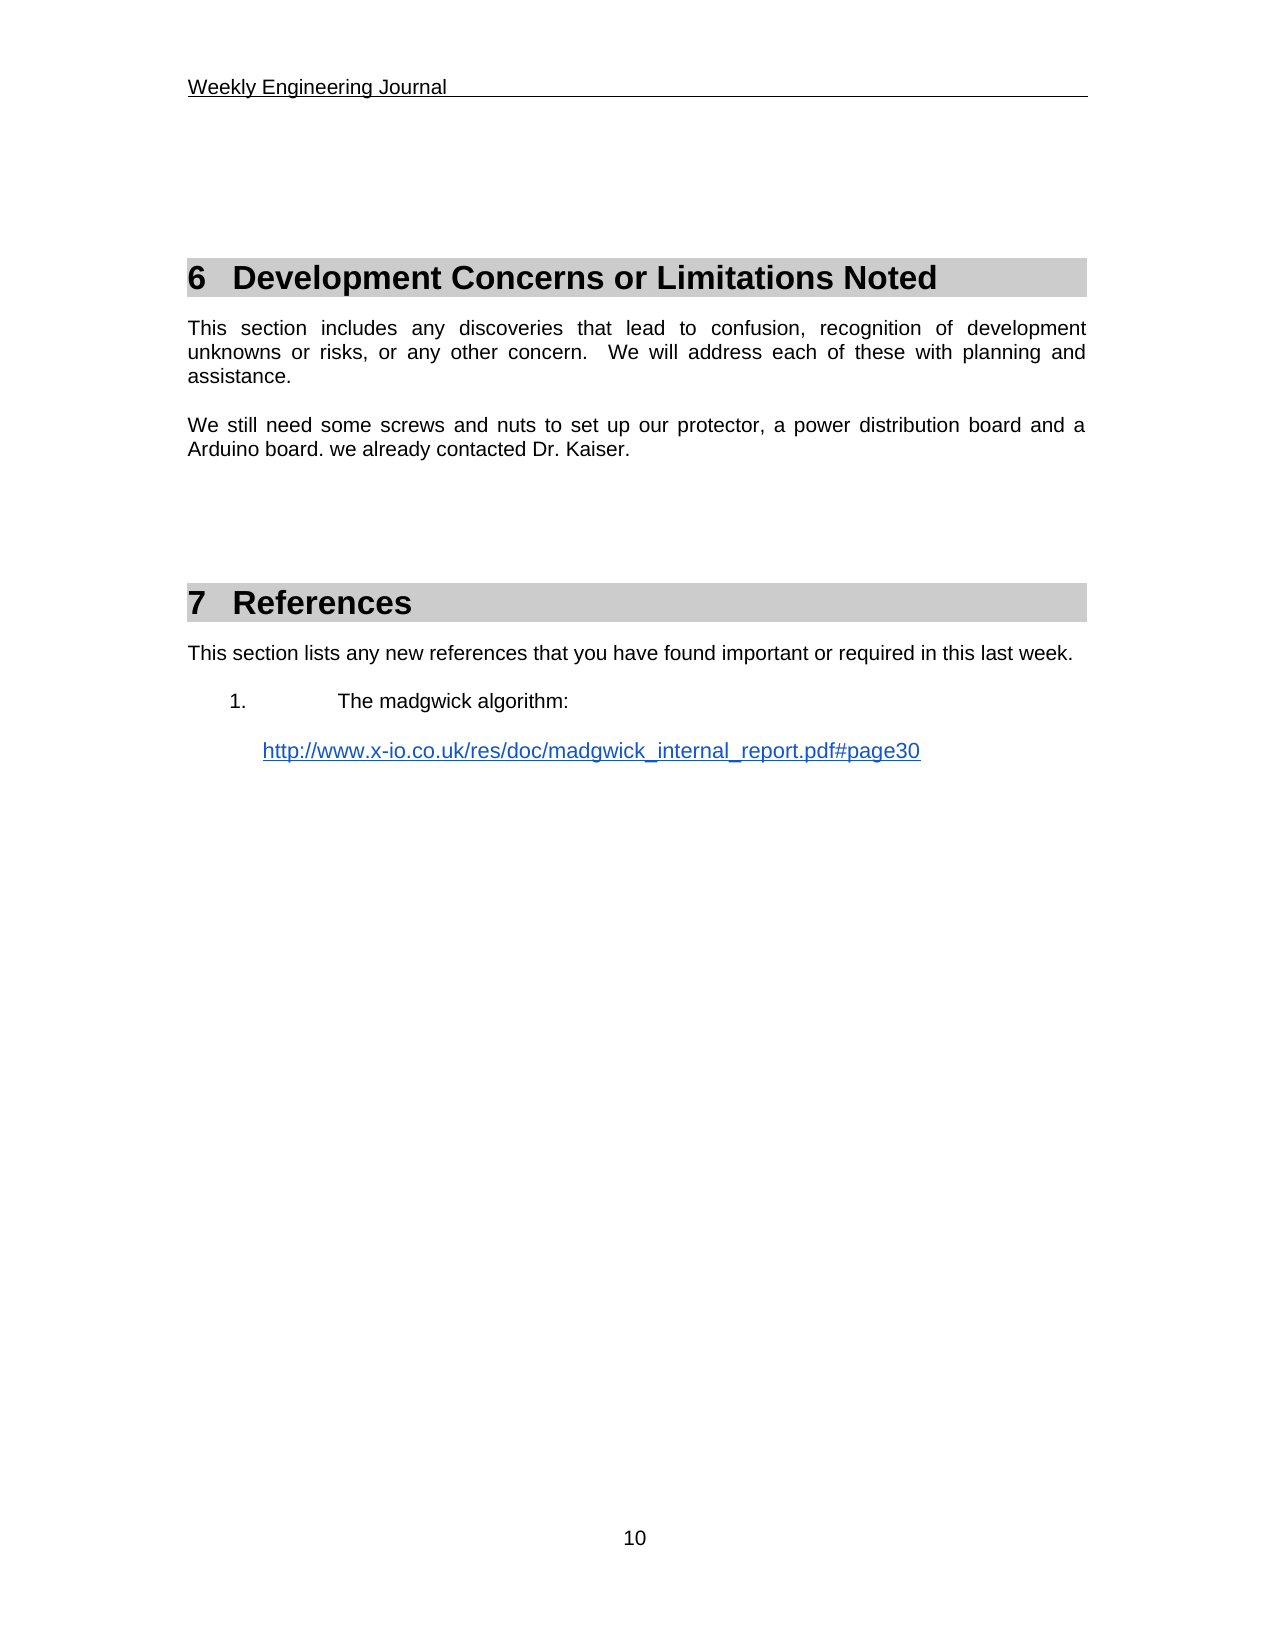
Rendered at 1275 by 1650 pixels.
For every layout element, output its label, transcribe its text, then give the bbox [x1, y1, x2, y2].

text This section lists any new references that you have found important or required in this last week. [187, 640, 1087, 664]
text We still need some screws and nuts to set up our protector, a power distribution board and a Arduino board. we already contacted Dr. Kaiser. [187, 412, 1087, 460]
list The madgwick algorithm: [187, 689, 1087, 713]
subtitle References [187, 583, 1087, 622]
text This section includes any discoveries that lead to confusion, recognition of development unknowns or risks, or any other concern. We will address each of these with planning and assistance. [187, 316, 1087, 387]
subtitle Development Concerns or Limitations Noted [187, 258, 1087, 297]
text http://www.x-io.co.uk/res/doc/madgwick_internal_report.pdf#page30 [187, 738, 1087, 763]
